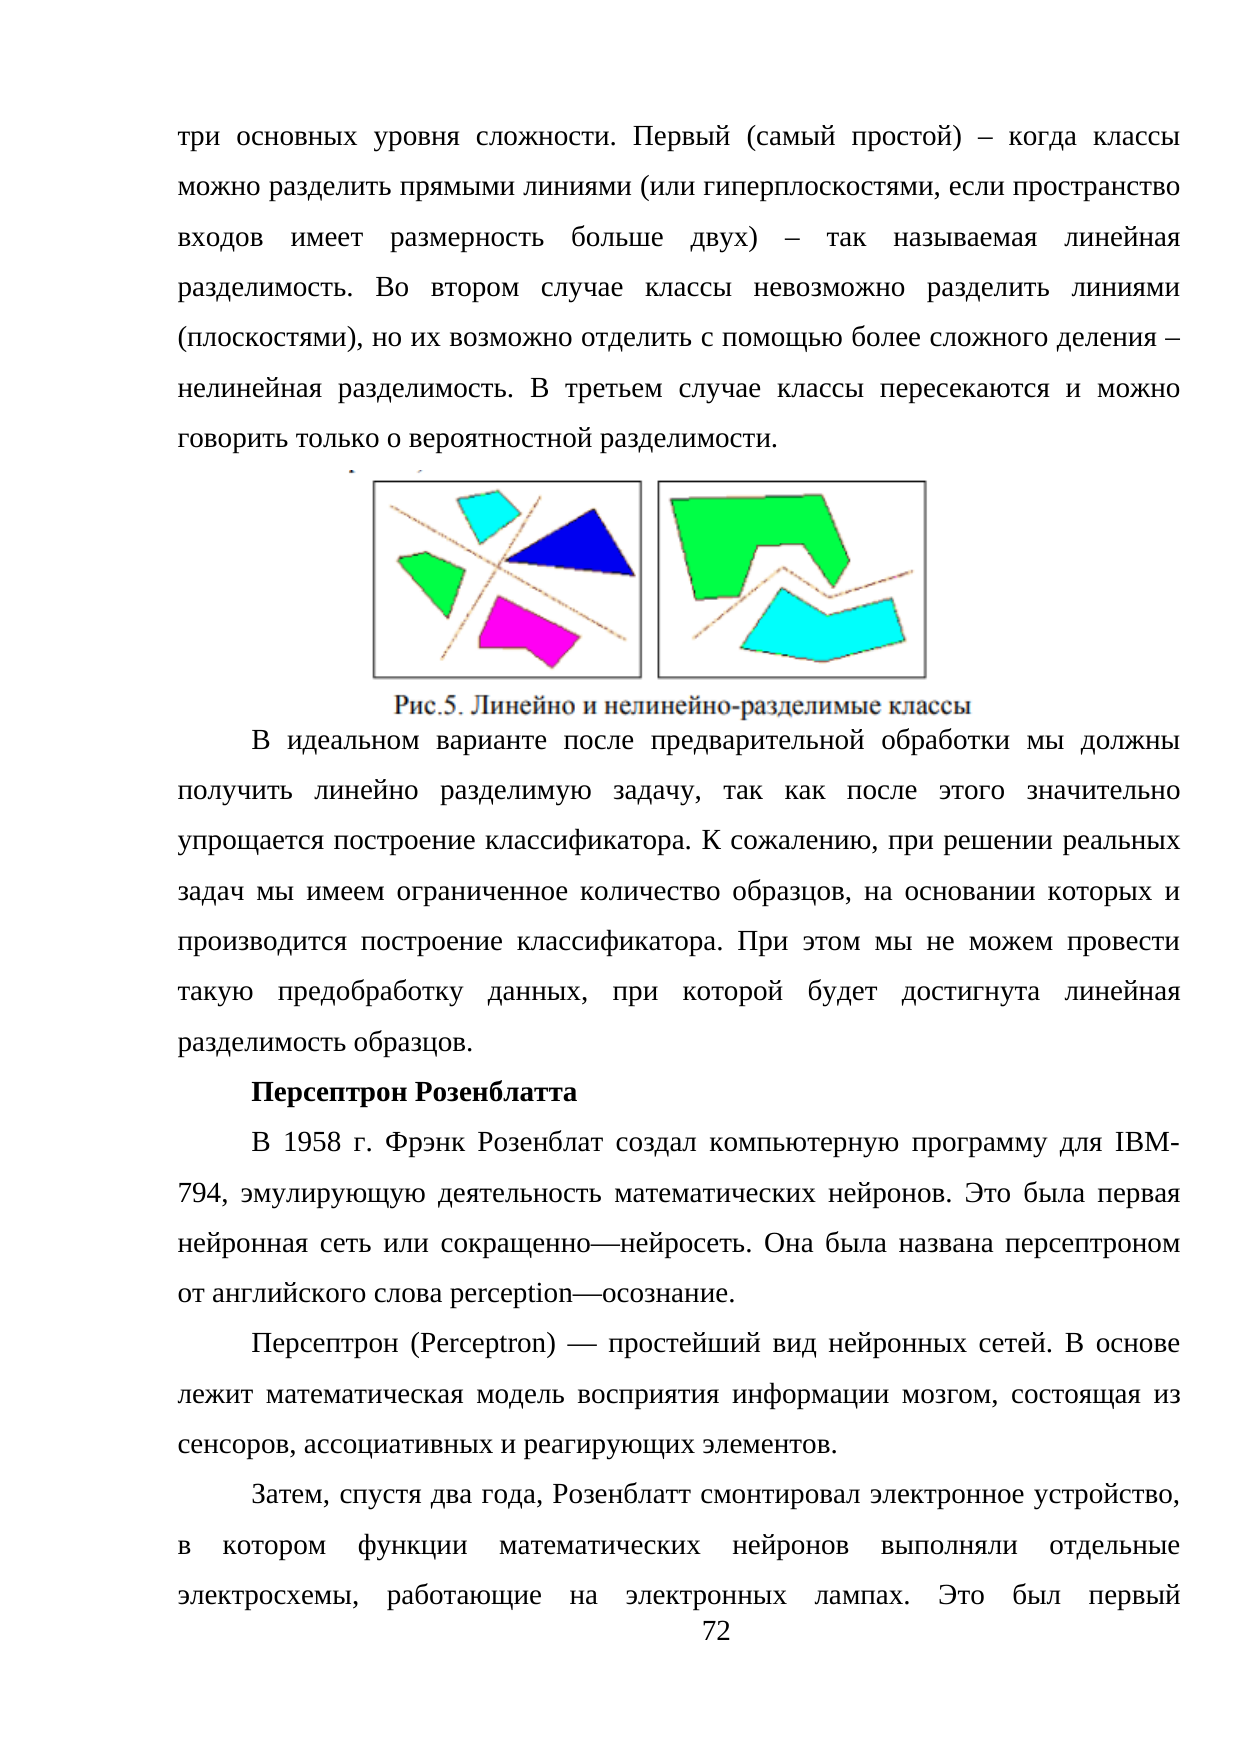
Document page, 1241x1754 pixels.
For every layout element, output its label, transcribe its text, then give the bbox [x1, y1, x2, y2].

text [177, 1477, 1181, 1611]
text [177, 118, 1181, 453]
text В 1958 г. Фрэнк Розенблат создал компьютерную программу для IBM-794, эмулирующую деятельность математических нейронов. Это была первая нейронная сеть или сокращенно—нейросеть. Она была названа персептроном от английского слова perception—осознание. [177, 1124, 1181, 1309]
text Персептрон Розенблатта [177, 1074, 1181, 1108]
text В идеальном варианте после предварительной обработки мы должны получить линейно разделимую задачу, так как после этого значительно упрощается построение классификатора. К сожалению, при решении реальных задач мы имеем ограниченное количество образцов, на основании которых и производится построение классификатора. При этом мы не можем провести такую предобработку данных, при которой будет достигнута линейная разделимость образцов. [177, 722, 1181, 1057]
picture [348, 470, 1010, 722]
text Персептрон (Perceptron) — простейший вид нейронных сетей. В основе лежит математическая модель восприятия информации мозгом, состоящая из сенсоров, ассоциативных и реагирующих элементов. [177, 1326, 1181, 1460]
